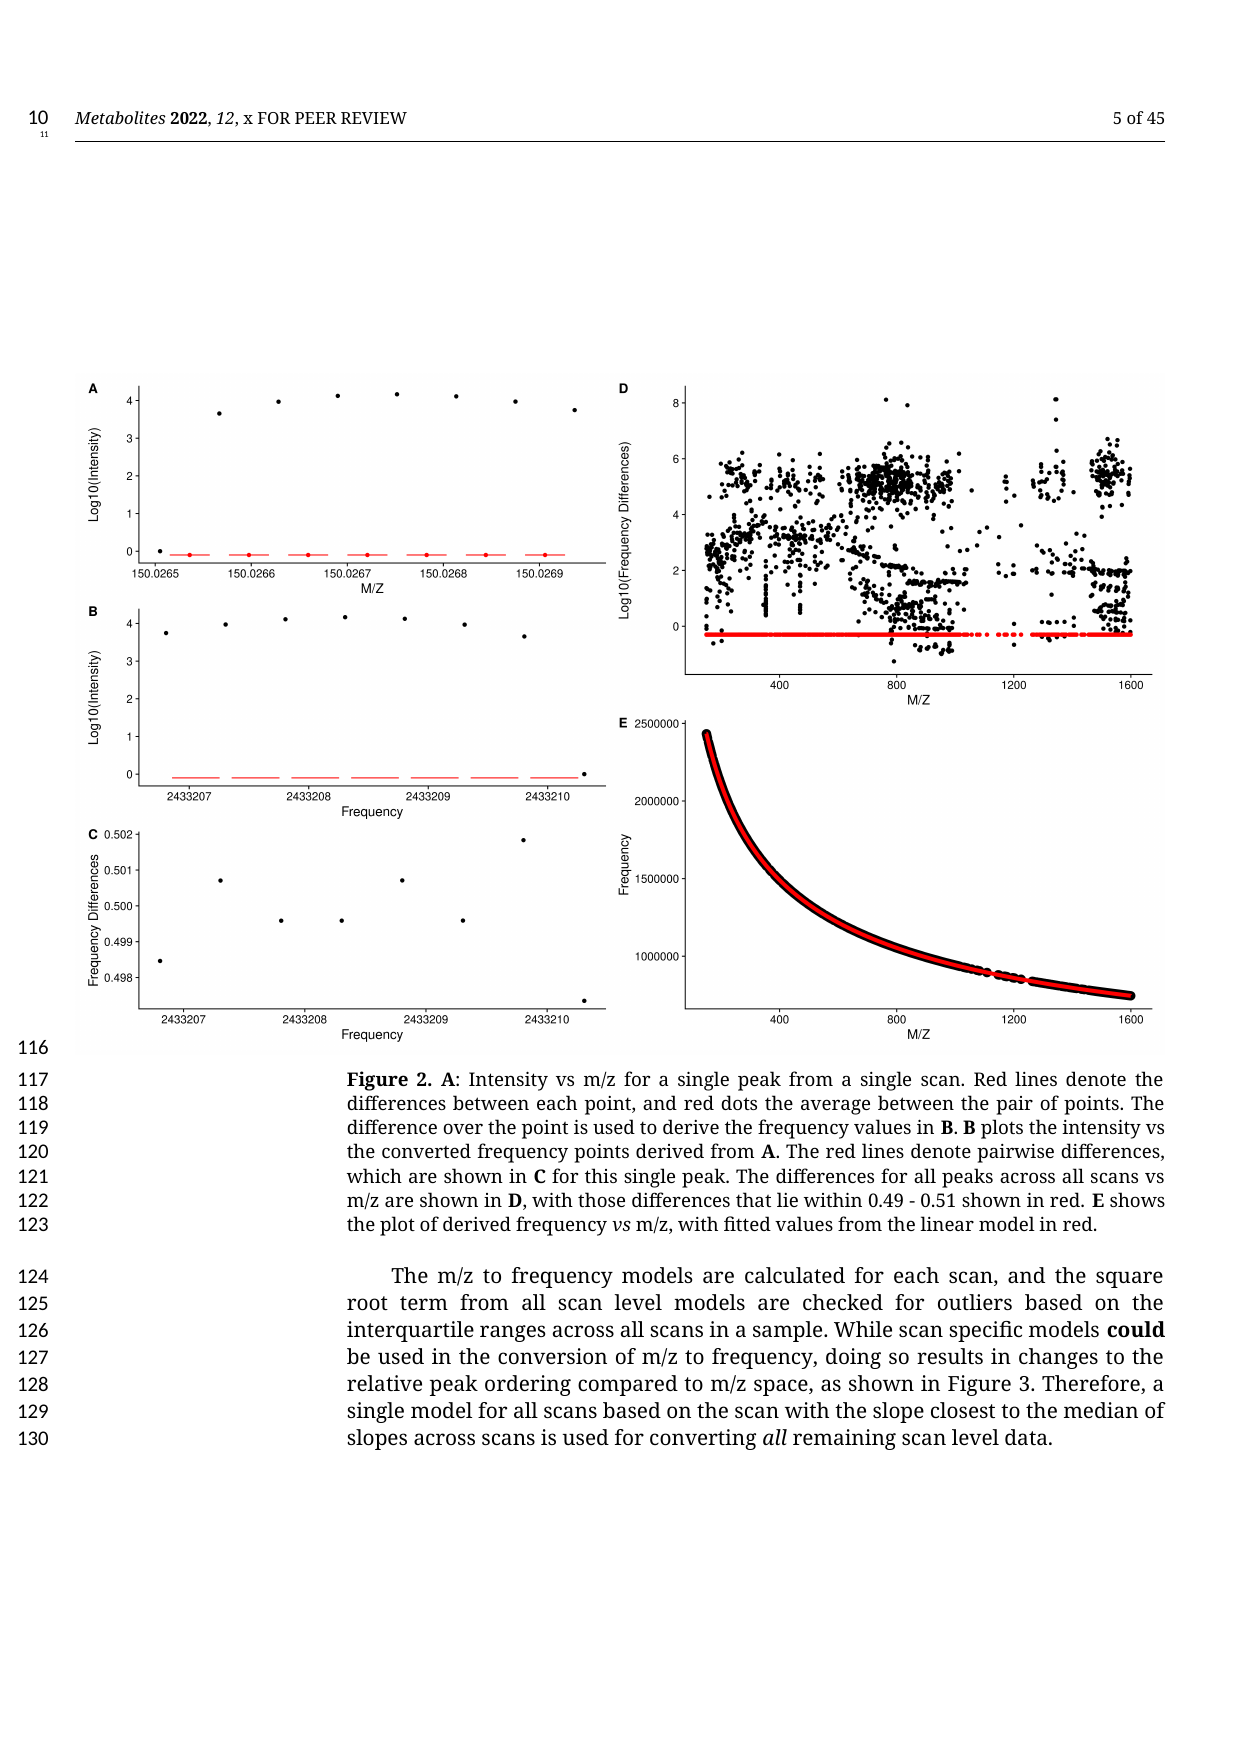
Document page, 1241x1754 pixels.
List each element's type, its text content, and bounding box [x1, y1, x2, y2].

text The m/z to frequency models are calculated for each scan, and the square root term from all scan level models are checked for outliers based on the interquartile ranges across all scans in a sample. While scan specific models could be used in the conversion of m/z to frequency, doing so results in changes to the relative peak ordering compared to m/z space, as shown in Figure 3. Therefore, a single model for all scans based on the scan with the slope closest to the median of slopes across scans is used for converting all remaining scan level data. [347, 1262, 1165, 1451]
text Figure 2. A: Intensity vs m/z for a single peak from a single scan. Red lines denote the differences between each point, and red dots the average between the pair of points. The difference over the point is used to derive the frequency values in B. B plots the intensity vs the converted frequency points derived from A. The red lines denote pairwise differences, which are shown in C for this single peak. The differences for all peaks across all scans vs m/z are shown in D, with those differences that lie within 0.49 - 0.51 shown in red. E shows the plot of derived frequency vs m/z, with fitted values from the linear model in red. [347, 1067, 1165, 1237]
picture [75, 373, 1165, 1055]
